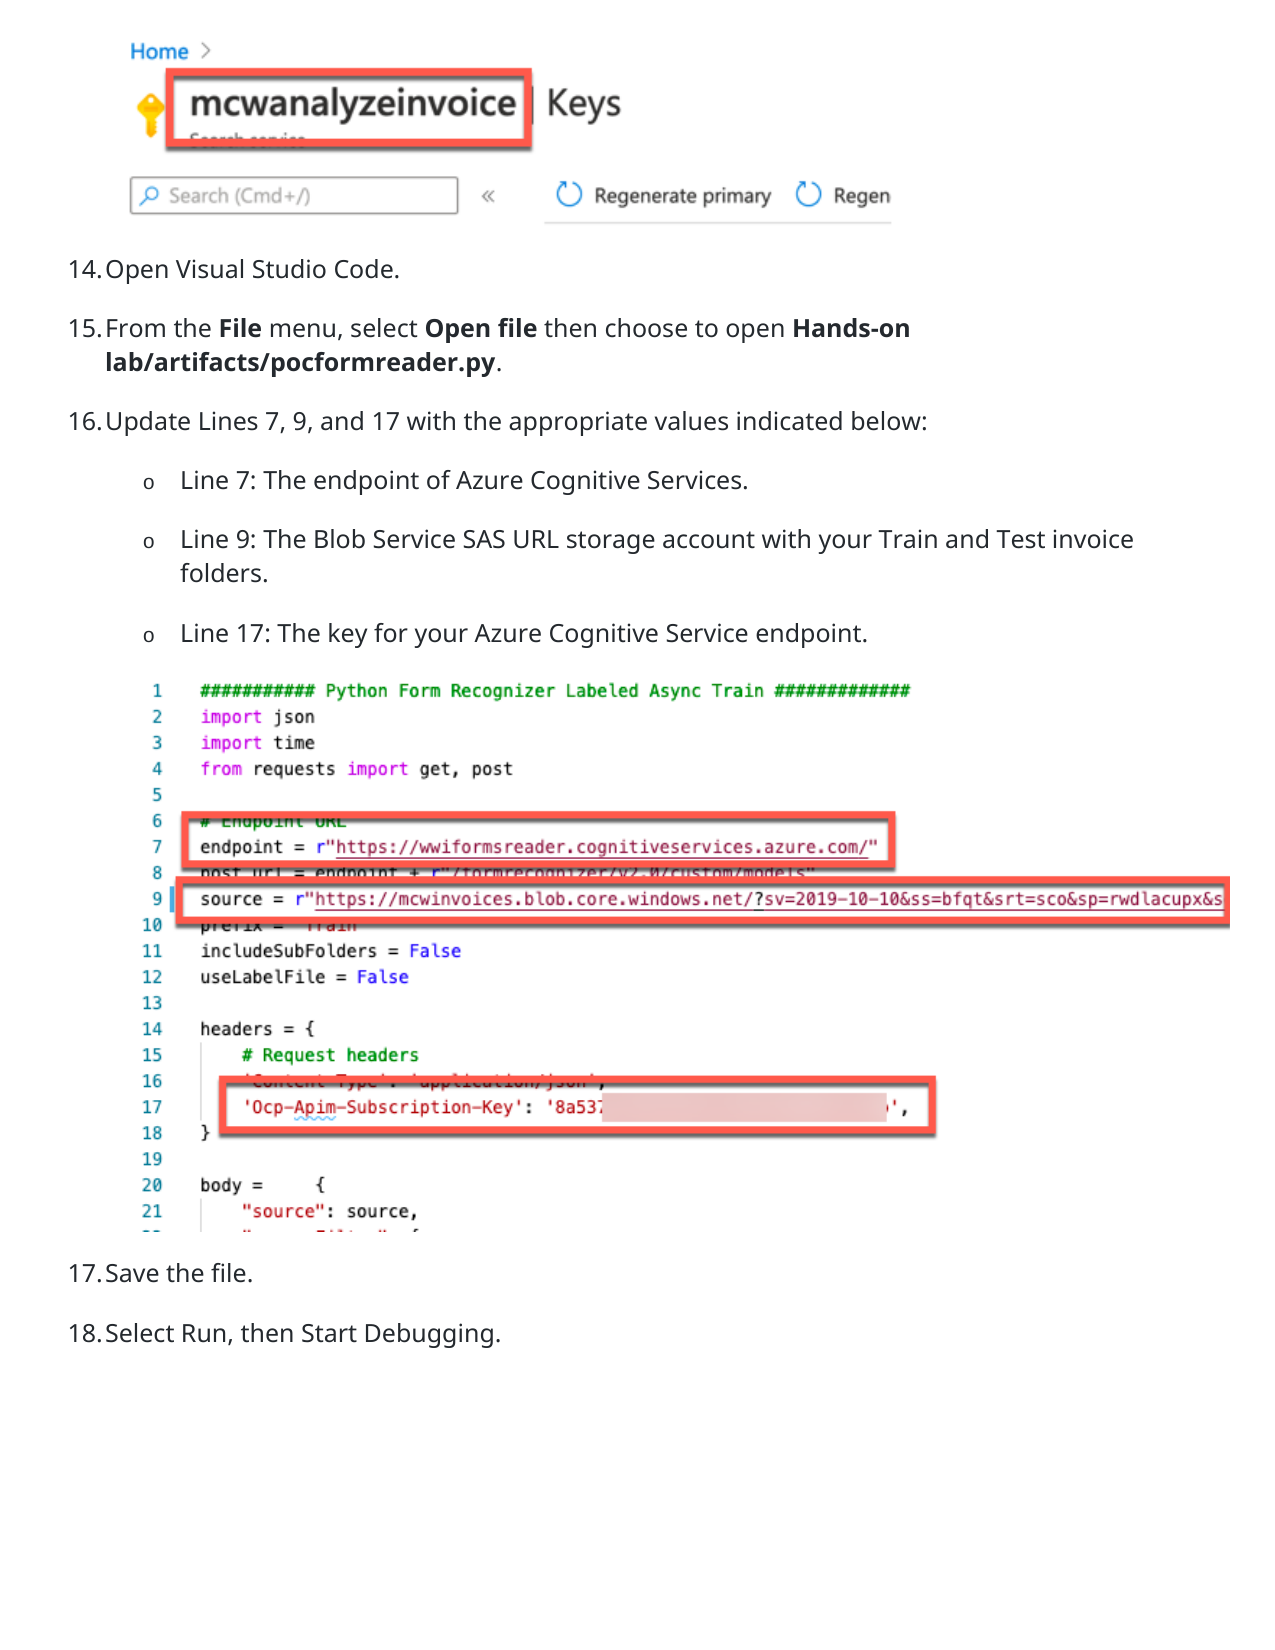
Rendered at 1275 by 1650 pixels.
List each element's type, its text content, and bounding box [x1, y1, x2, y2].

list Select Run, then Start Debugging. [67, 1315, 1200, 1349]
list Save the file. [67, 1256, 1200, 1290]
picture [105, 30, 892, 227]
list From the File menu, select Open file then choose to open Hands-on lab/artifacts/pocformreader.py. [67, 311, 1200, 379]
picture [105, 674, 1230, 1232]
list Open Visual Studio Code. [67, 252, 1200, 286]
list Line 9: The Blob Service SAS URL storage account with your Train and Test invoice folders. [142, 522, 1200, 590]
list Line 17: The key for your Azure Cognitive Service endpoint. [142, 615, 1200, 649]
list Update Lines 7, 9, and 17 with the appropriate values indicated below: [67, 404, 1200, 438]
list Line 7: The endpoint of Azure Cognitive Services. [142, 463, 1200, 497]
